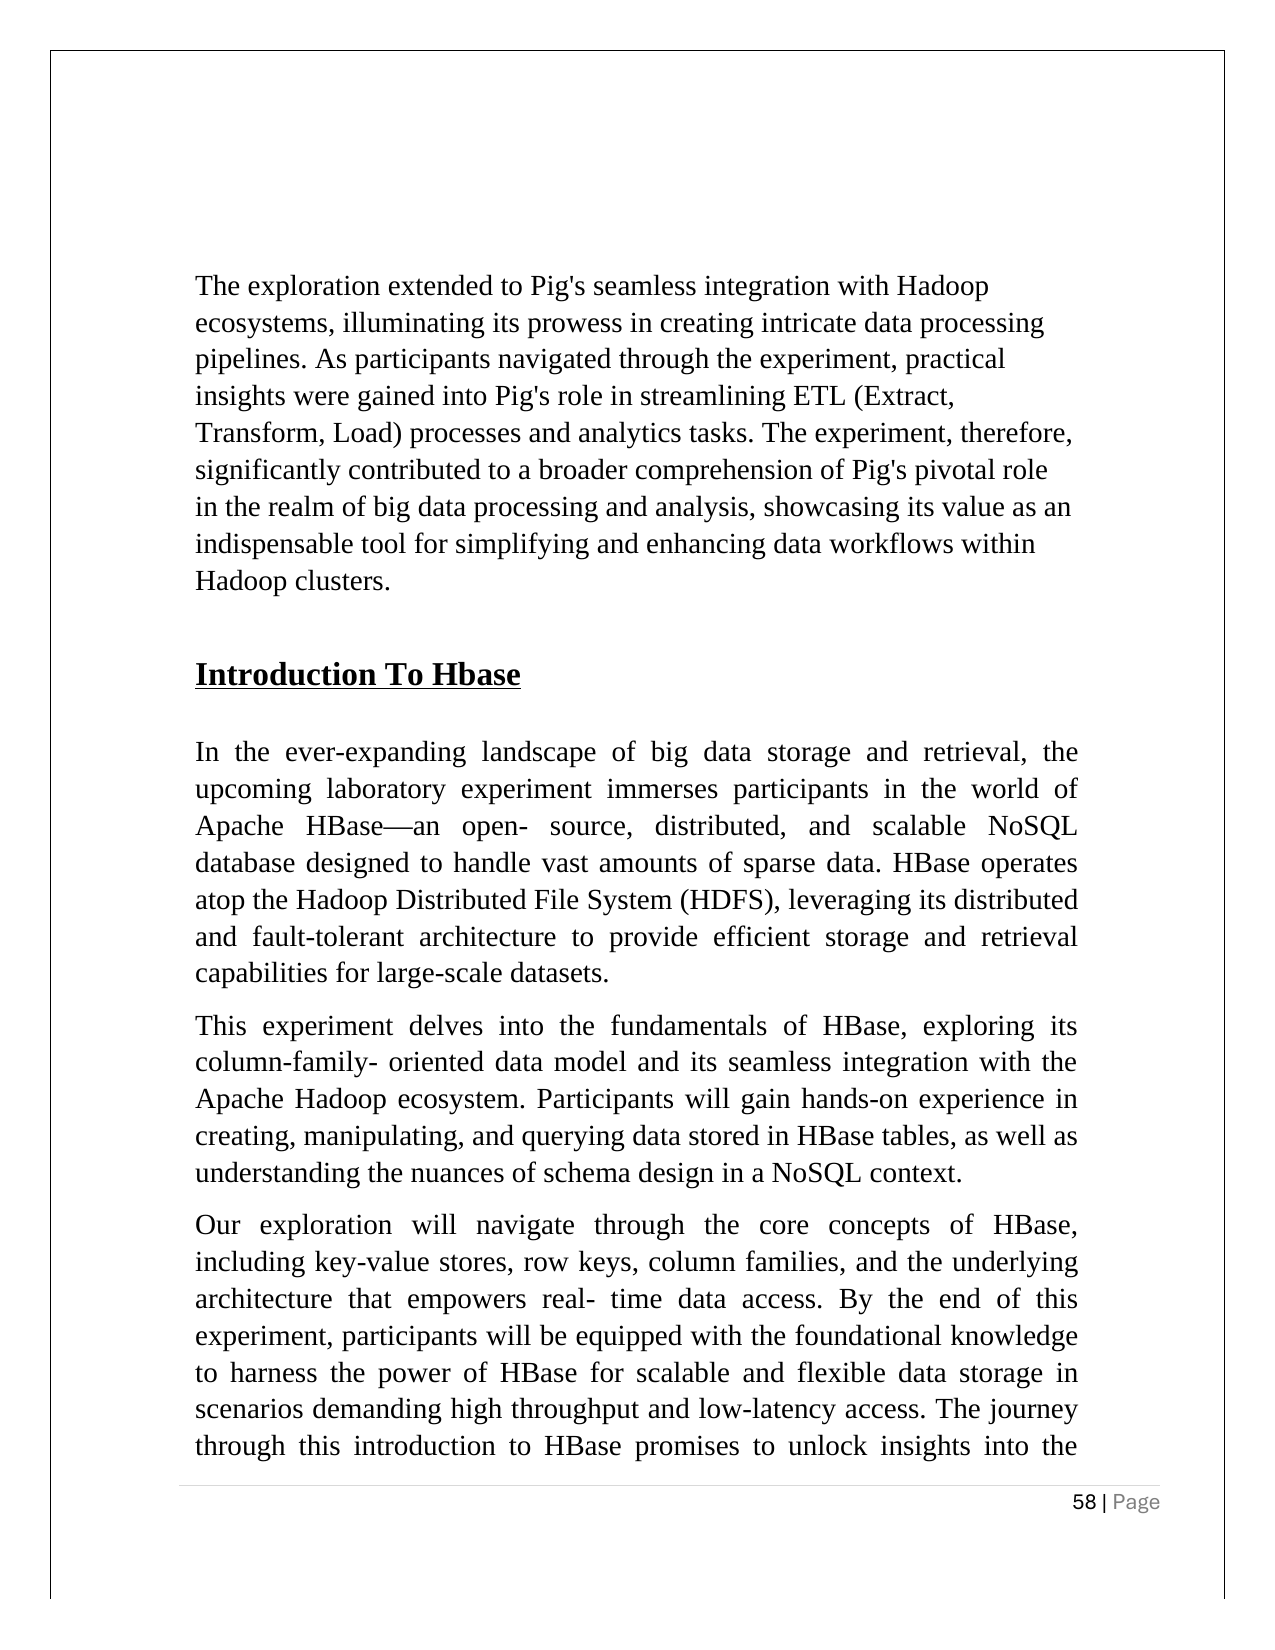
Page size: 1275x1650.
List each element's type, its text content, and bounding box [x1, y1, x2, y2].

text This experiment delves into the fundamentals of HBase, exploring its column-family- oriented data model and its seamless integration with the Apache Hadoop ecosystem. Participants will gain hands-on experience in creating, manipulating, and querying data stored in HBase tables, as well as understanding the nuances of schema design in a NoSQL context. [195, 1008, 1078, 1189]
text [195, 1207, 1079, 1462]
text In the ever-expanding landscape of big data storage and retrieval, the upcoming laboratory experiment immerses participants in the world of Apache HBase—an open- source, distributed, and scalable NoSQL database designed to handle vast amounts of sparse data. HBase operates atop the Hadoop Distributed File System (HDFS), leveraging its distributed and fault-tolerant architecture to provide efficient storage and retrieval capabilities for large-scale datasets. [195, 734, 1079, 989]
subtitle Introduction To Hbase [195, 654, 1160, 693]
text The exploration extended to Pig's seamless integration with Hadoop ecosystems, illuminating its prowess in creating intricate data processing pipelines. As participants navigated through the experiment, practical insights were gained into Pig's role in streamlining ETL (Extract, Transform, Load) processes and analytics tasks. The experiment, therefore, significantly contributed to a broader comprehension of Pig's pivotal role in the realm of big data processing and analysis, showcasing its value as an indispensable tool for simplifying and enhancing data workflows within Hadoop clusters. [195, 268, 1078, 596]
